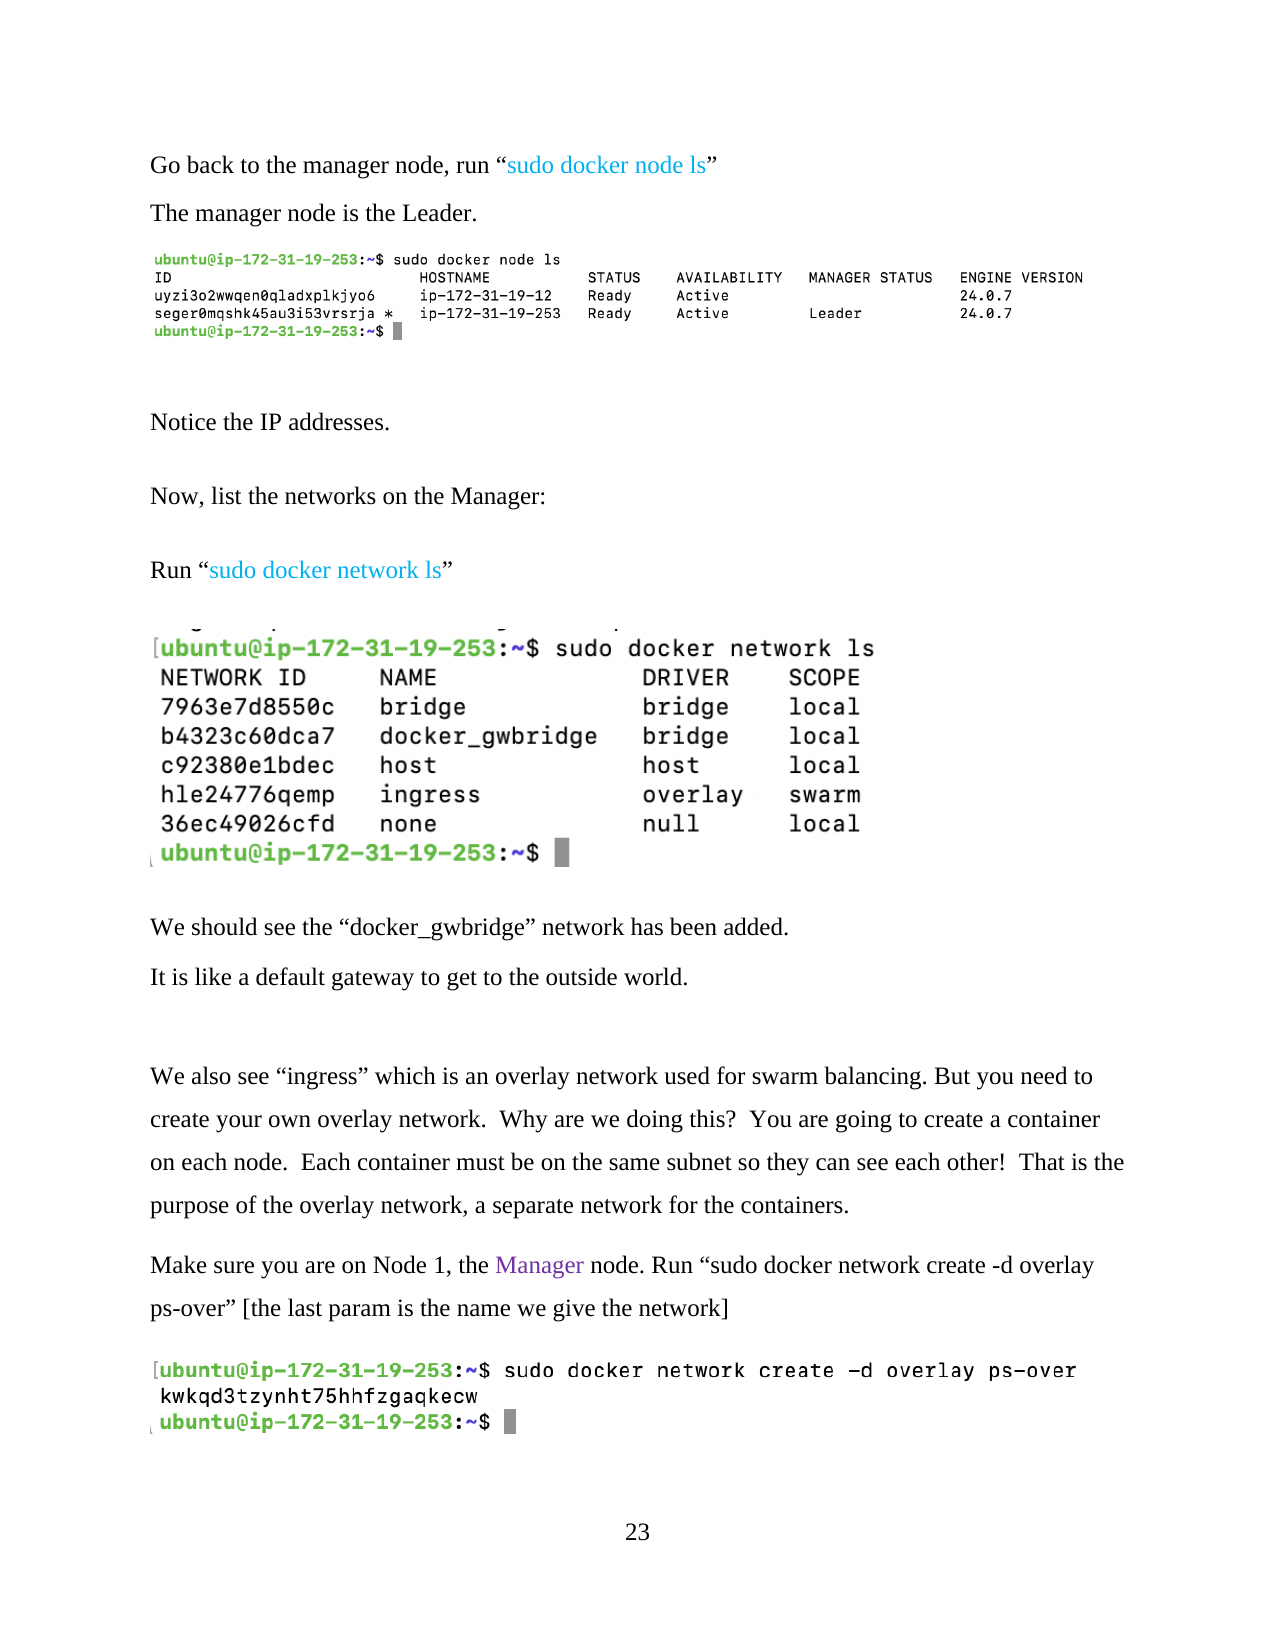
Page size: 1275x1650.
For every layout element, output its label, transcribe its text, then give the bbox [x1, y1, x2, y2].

text Run “sudo docker network ls” [150, 555, 1125, 584]
picture [150, 629, 928, 867]
text We should see the “docker_gwbridge” network has been added. [150, 912, 1125, 941]
text The manager node is the Leader. [150, 198, 1125, 226]
text Notice the IP addresses. [150, 407, 1125, 436]
text It is like a default gateway to get to the outside world. [150, 962, 1125, 991]
text Make sure you are on Node 1, the Manager node. Run “sudo docker network create -d overlay ps-over” [the last param is the name we give the network] [150, 1250, 1125, 1322]
text Go back to the manager node, run “sudo docker node ls” [150, 150, 1125, 179]
text We also see “ingress” which is an overlay network used for swarm balancing. But you need to create your own overlay network. Why are we doing this? You are going to create a container on each node. Each container must be on the same subnet so they can see each other! That is the purpose of the overlay network, a separate network for the containers. [150, 1061, 1125, 1219]
picture [150, 245, 1125, 341]
text Now, list the networks on the Manager: [150, 481, 1125, 510]
picture [150, 1353, 1125, 1434]
